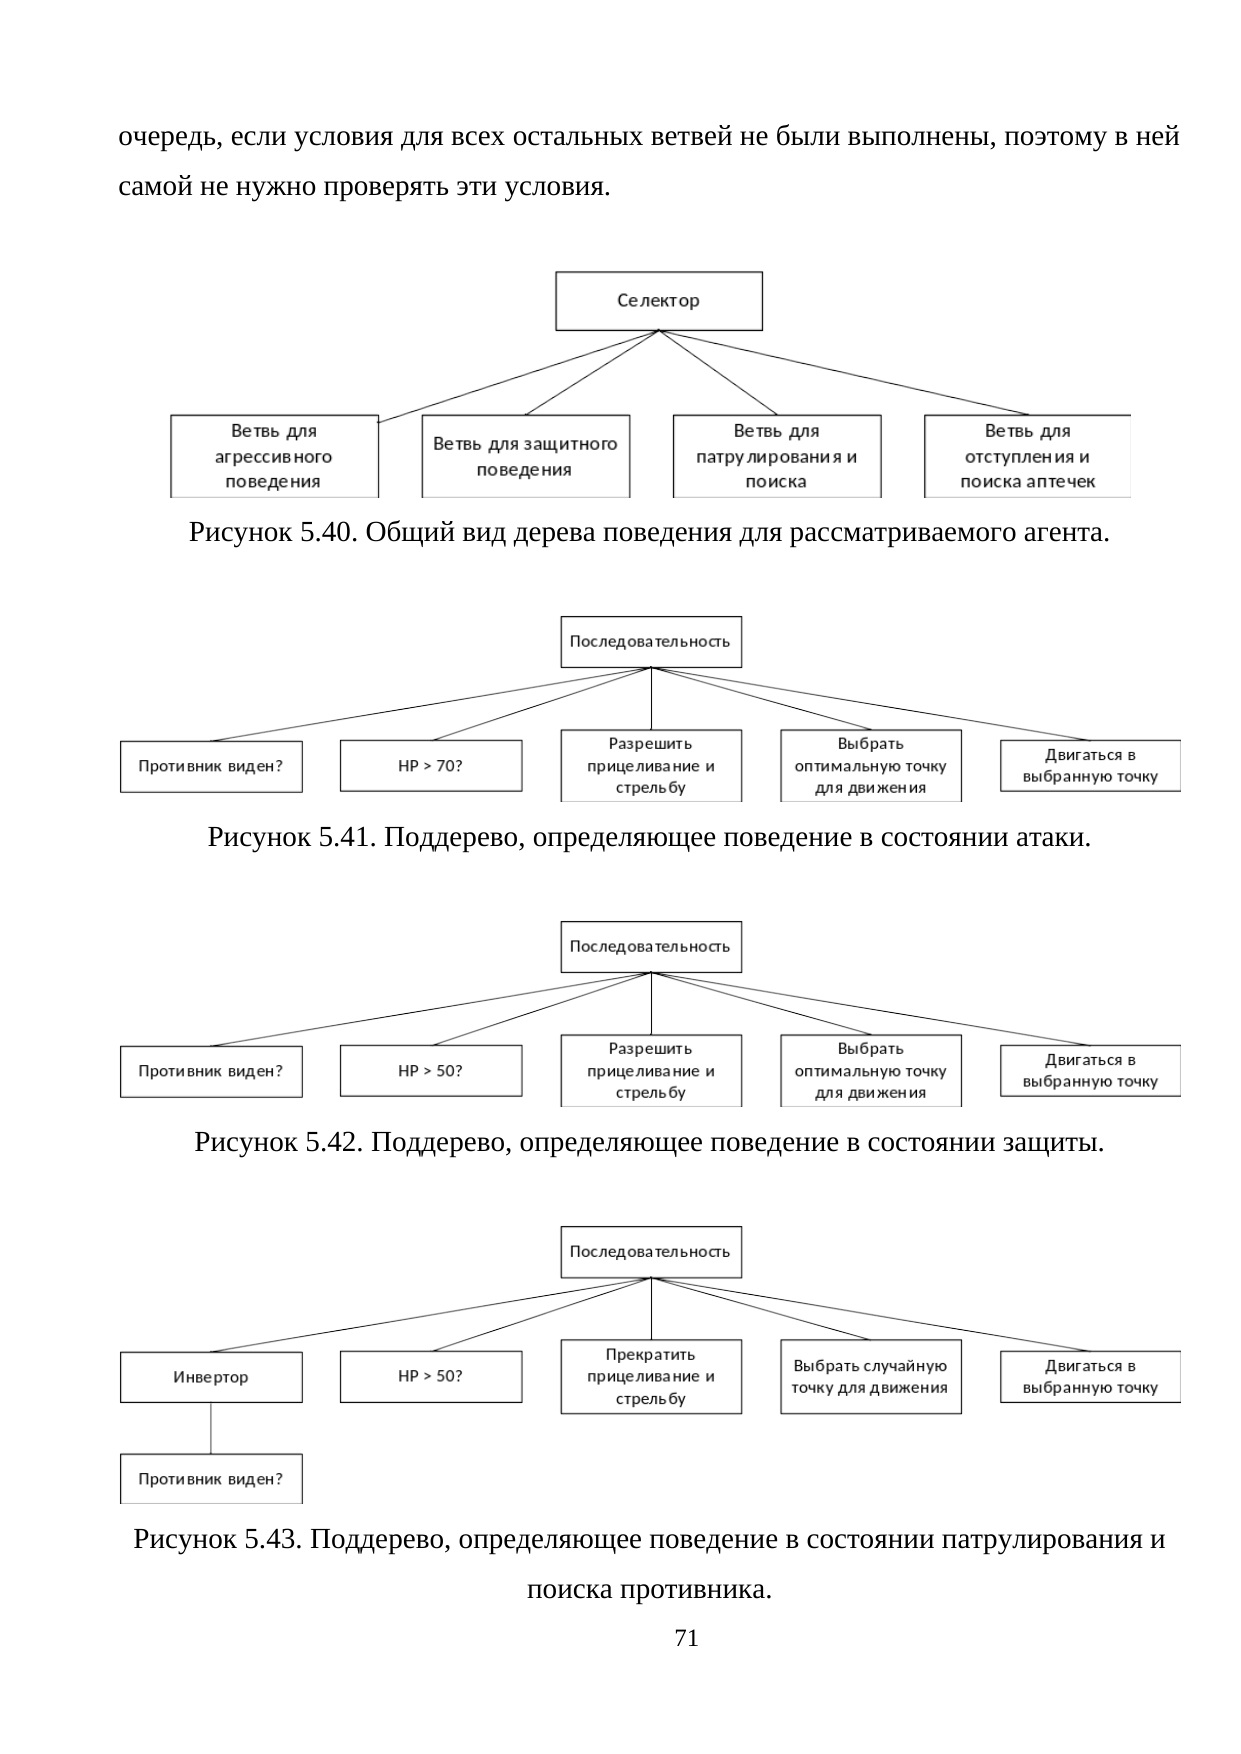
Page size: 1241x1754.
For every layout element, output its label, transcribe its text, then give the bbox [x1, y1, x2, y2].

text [118, 118, 1181, 202]
